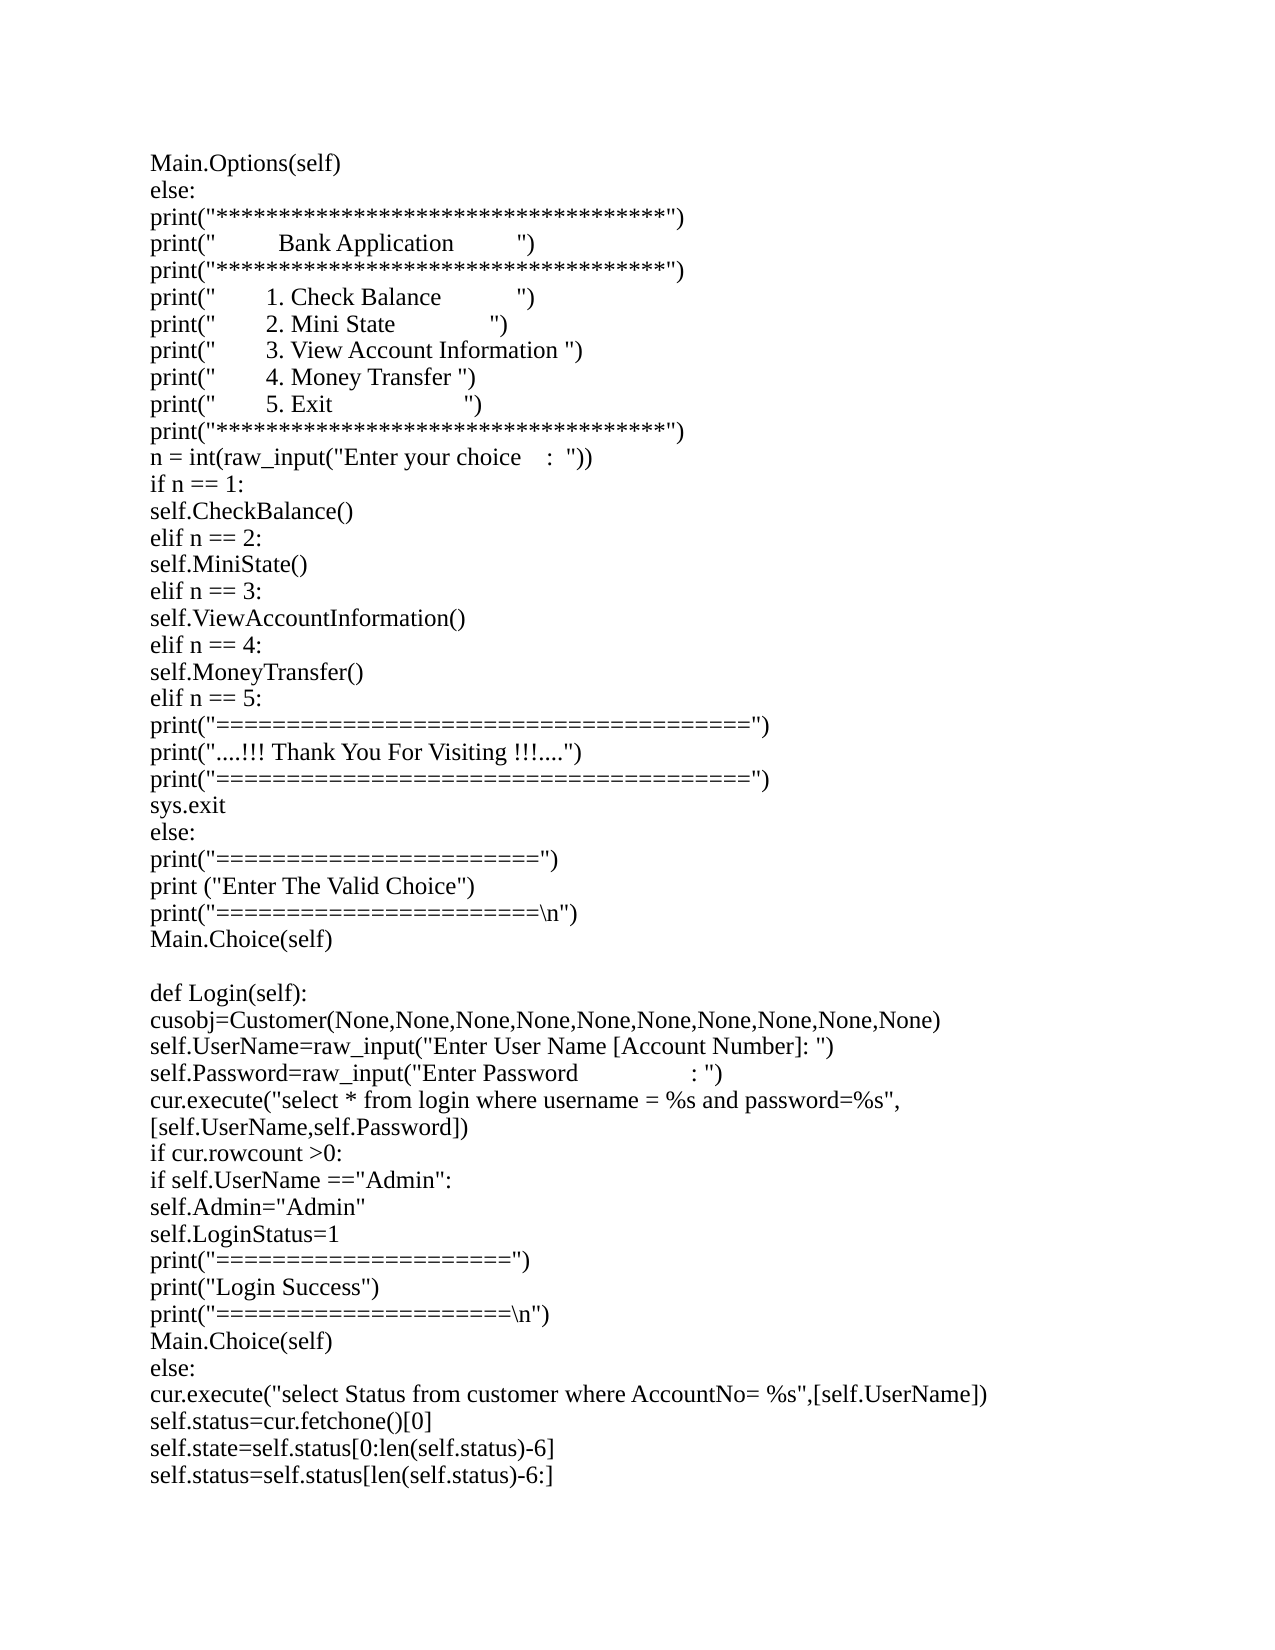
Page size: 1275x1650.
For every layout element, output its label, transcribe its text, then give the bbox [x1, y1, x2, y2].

text self.LoginStatus=1 [150, 1221, 1125, 1248]
text n = int(raw_input("Enter your choice : ")) [150, 444, 1125, 471]
text print ("Enter The Valid Choice") [150, 873, 1125, 899]
text cur.execute("select * from login where username = %s and password=%s",[self.UserName,self.Password]) [150, 1087, 1125, 1141]
text cur.execute("select Status from customer where AccountNo= %s",[self.UserName]) [150, 1381, 1125, 1408]
text self.ViewAccountInformation() [150, 605, 1125, 632]
text cusobj=Customer(None,None,None,None,None,None,None,None,None,None) [150, 1007, 1125, 1033]
text self.UserName=raw_input("Enter User Name [Account Number]: ") [150, 1033, 1125, 1060]
text if self.UserName =="Admin": [150, 1167, 1125, 1194]
text elif n == 5: [150, 685, 1125, 712]
text self.status=self.status[len(self.status)-6:] [150, 1462, 1125, 1488]
text print("************************************") [150, 257, 1125, 284]
text print("======================================") [150, 712, 1125, 739]
text self.Admin="Admin" [150, 1194, 1125, 1221]
text if cur.rowcount >0: [150, 1141, 1125, 1167]
text self.status=cur.fetchone()[0] [150, 1408, 1125, 1435]
text self.MiniState() [150, 552, 1125, 578]
text print(" 3. View Account Information ") [150, 337, 1125, 364]
text print("=======================\n") [150, 899, 1125, 926]
text self.CheckBalance() [150, 498, 1125, 525]
text print(" 5. Exit ") [150, 391, 1125, 418]
text print("=====================") [150, 1248, 1125, 1274]
text def Login(self): [150, 980, 1125, 1007]
text print("************************************") [150, 418, 1125, 444]
text else: [150, 1355, 1125, 1381]
text sys.exit [150, 792, 1125, 819]
text if n == 1: [150, 471, 1125, 498]
text print(" Bank Application ") [150, 230, 1125, 257]
text else: [150, 177, 1125, 203]
text print("Login Success") [150, 1274, 1125, 1301]
text else: [150, 819, 1125, 846]
text print("************************************") [150, 203, 1125, 230]
text Main.Choice(self) [150, 1328, 1125, 1355]
text elif n == 2: [150, 525, 1125, 552]
text self.Password=raw_input("Enter Password : ") [150, 1060, 1125, 1087]
text print("=====================\n") [150, 1301, 1125, 1328]
text Main.Options(self) [150, 150, 1125, 177]
text elif n == 3: [150, 578, 1125, 605]
text self.state=self.status[0:len(self.status)-6] [150, 1435, 1125, 1462]
text elif n == 4: [150, 632, 1125, 659]
text print(" 1. Check Balance ") [150, 284, 1125, 311]
text print("=======================") [150, 846, 1125, 873]
text print("....!!! Thank You For Visiting !!!....") [150, 739, 1125, 766]
text self.MoneyTransfer() [150, 659, 1125, 685]
text print(" 4. Money Transfer ") [150, 364, 1125, 391]
text Main.Choice(self) [150, 926, 1125, 953]
text print("======================================") [150, 766, 1125, 792]
text print(" 2. Mini State ") [150, 311, 1125, 337]
